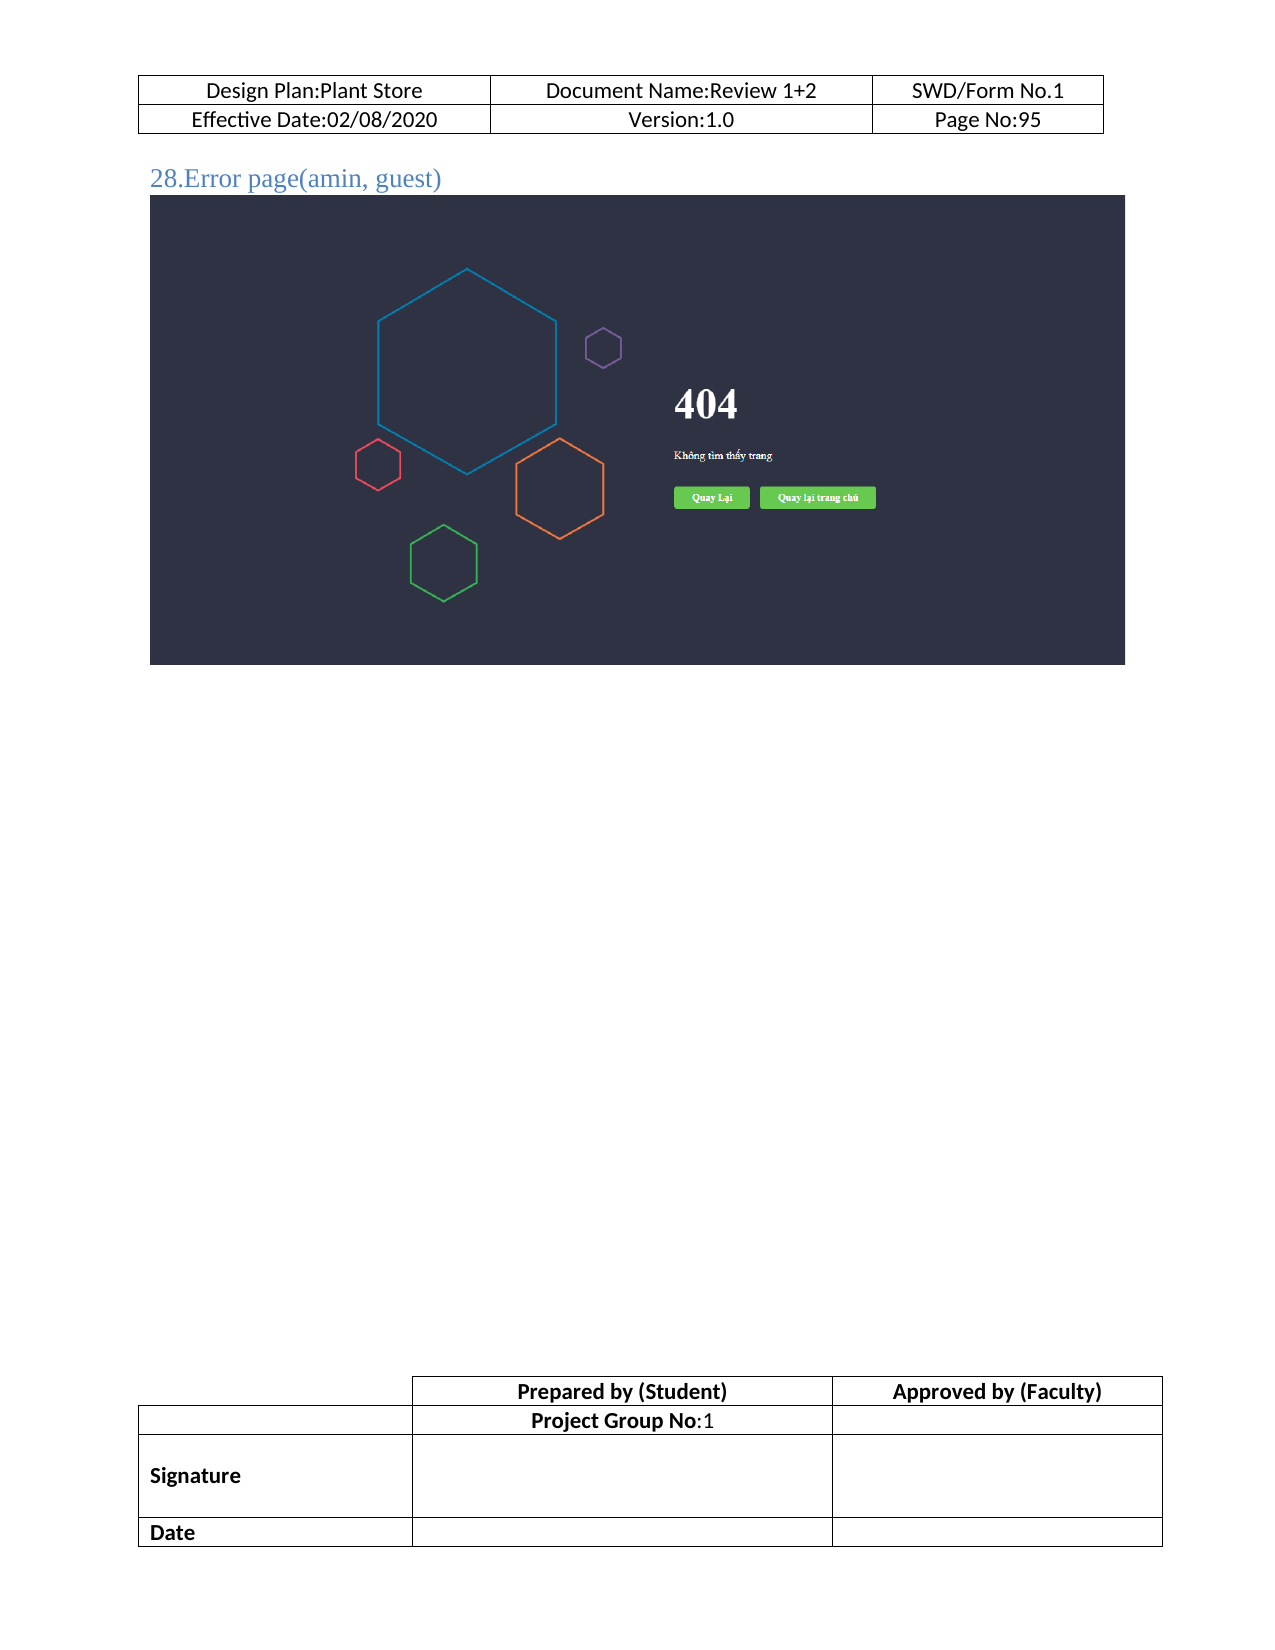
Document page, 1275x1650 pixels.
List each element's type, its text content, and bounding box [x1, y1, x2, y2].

subtitle 28.Error page(amin, guest) [150, 162, 1125, 193]
picture [150, 195, 1125, 665]
